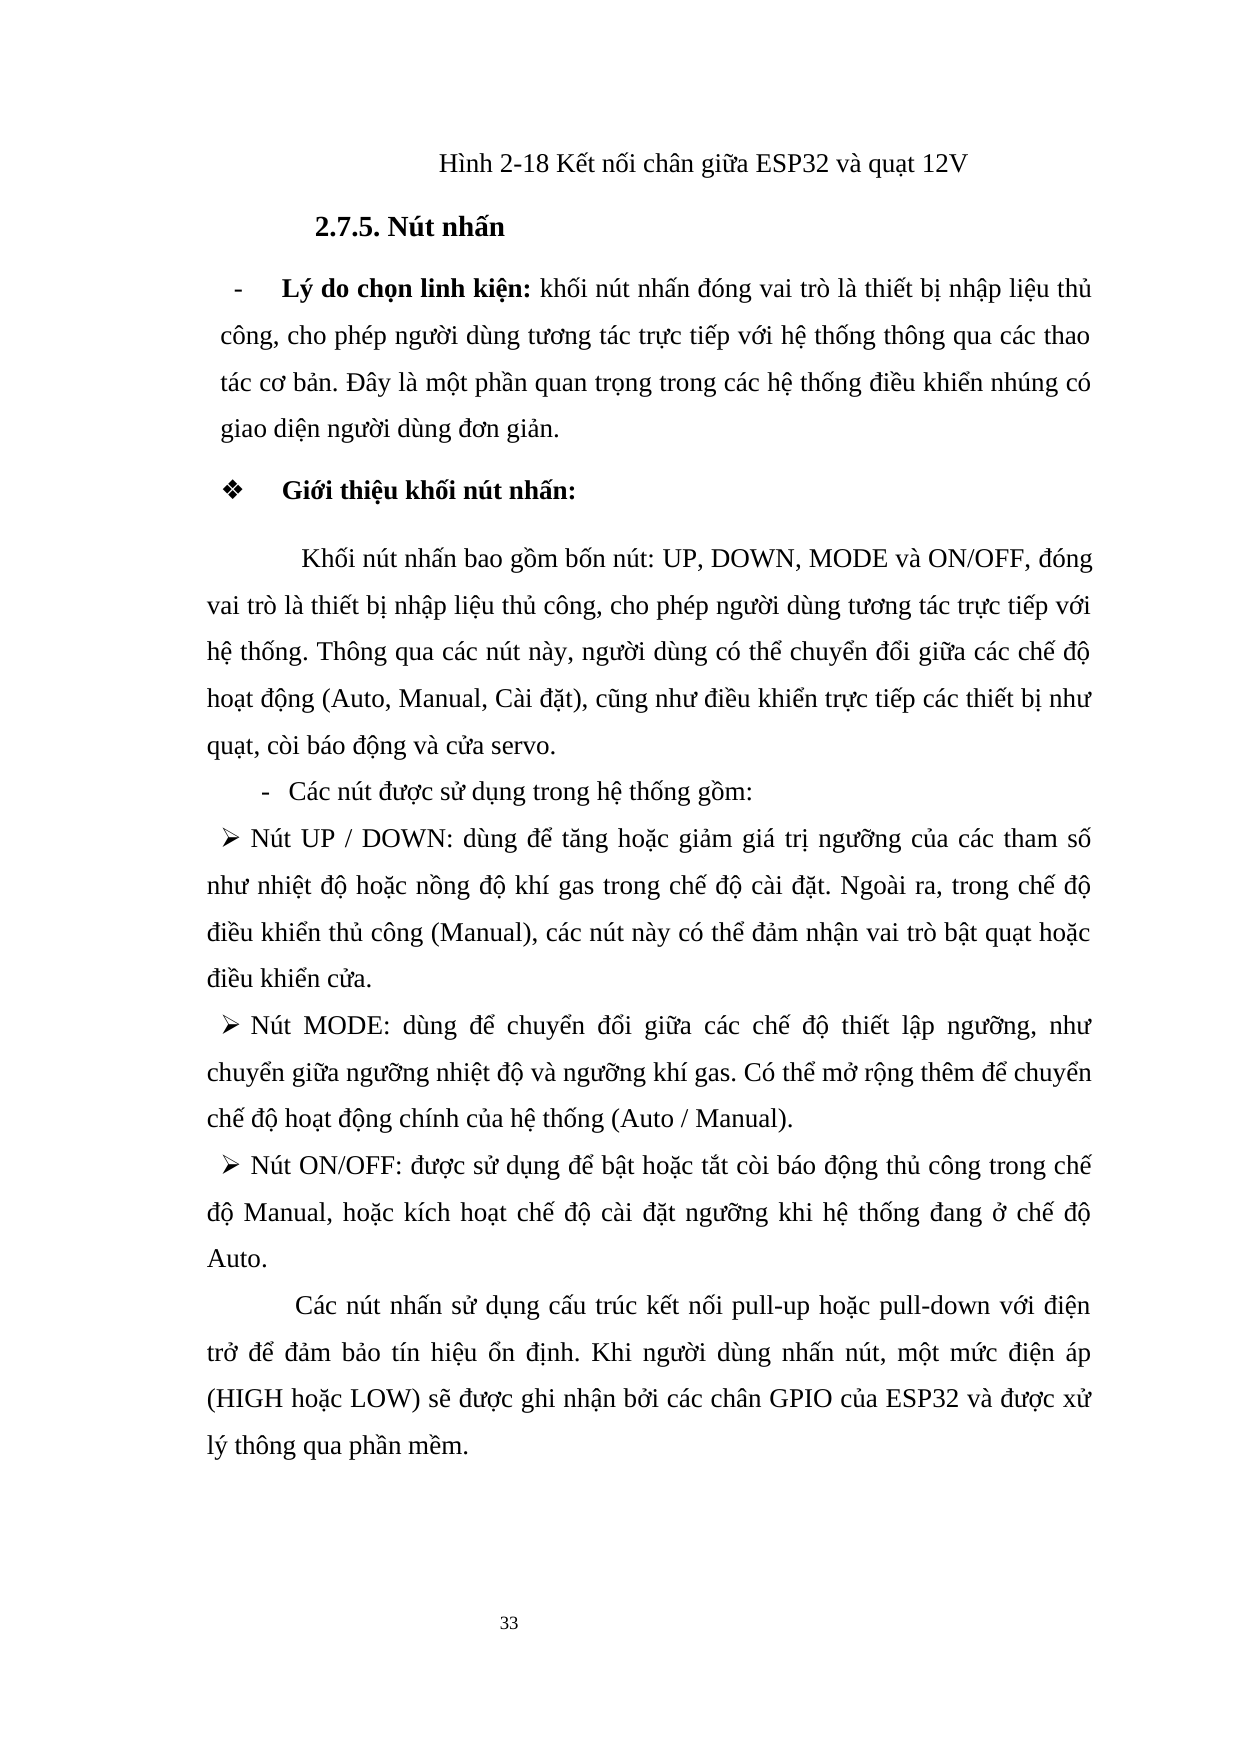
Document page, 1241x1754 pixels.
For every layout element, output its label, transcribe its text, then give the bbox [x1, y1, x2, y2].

text Khối nút nhấn bao gồm bốn nút: UP, DOWN, MODE và ON/OFF, đóng vai trò là thiết bị nhập liệu thủ công, cho phép người dùng tương tác trực tiếp với hệ thống. Thông qua các nút này, người dùng có thể chuyển đổi giữa các chế độ hoạt động (Auto, Manual, Cài đặt), cũng như điều khiển trực tiếp các thiết bị như quạt, còi báo động và cửa servo. [207, 542, 1093, 760]
text Các nút nhấn sử dụng cấu trúc kết nối pull-up hoặc pull-down với điện trở để đảm bảo tín hiệu ổn định. Khi người dùng nhấn nút, một mức điện áp (HIGH hoặc LOW) sẽ được ghi nhận bởi các chân GPIO của ESP32 và được xử lý thông qua phần mềm. [207, 1289, 1093, 1460]
list Giới thiệu khối nút nhấn: [207, 459, 1093, 514]
subtitle Hình 2-18 Kết nối chân giữa ESP32 và quạt 12V [314, 148, 1092, 179]
list Lý do chọn linh kiện: khối nút nhấn đóng vai trò là thiết bị nhập liệu thủ công, cho phép người dùng tương tác trực tiếp với hệ thống thông qua các thao tác cơ bản. Đây là một phần quan trọng trong các hệ thống điều khiển nhúng có giao diện người dùng đơn giản. [220, 272, 1093, 443]
list Nút MODE: dùng để chuyển đổi giữa các chế độ thiết lập ngưỡng, như chuyển giữa ngưỡng nhiệt độ và ngưỡng khí gas. Có thể mở rộng thêm để chuyển chế độ hoạt động chính của hệ thống (Auto / Manual). [207, 1009, 1093, 1133]
list Các nút được sử dụng trong hệ thống gồm: [247, 776, 1093, 807]
subtitle 2.7.5. Nút nhấn [314, 209, 1092, 242]
list Nút UP / DOWN: dùng để tăng hoặc giảm giá trị ngưỡng của các tham số như nhiệt độ hoặc nồng độ khí gas trong chế độ cài đặt. Ngoài ra, trong chế độ điều khiển thủ công (Manual), các nút này có thể đảm nhận vai trò bật quạt hoặc điều khiển cửa. [207, 822, 1093, 993]
list Nút ON/OFF: được sử dụng để bật hoặc tắt còi báo động thủ công trong chế độ Manual, hoặc kích hoạt chế độ cài đặt ngưỡng khi hệ thống đang ở chế độ Auto. [207, 1149, 1093, 1274]
